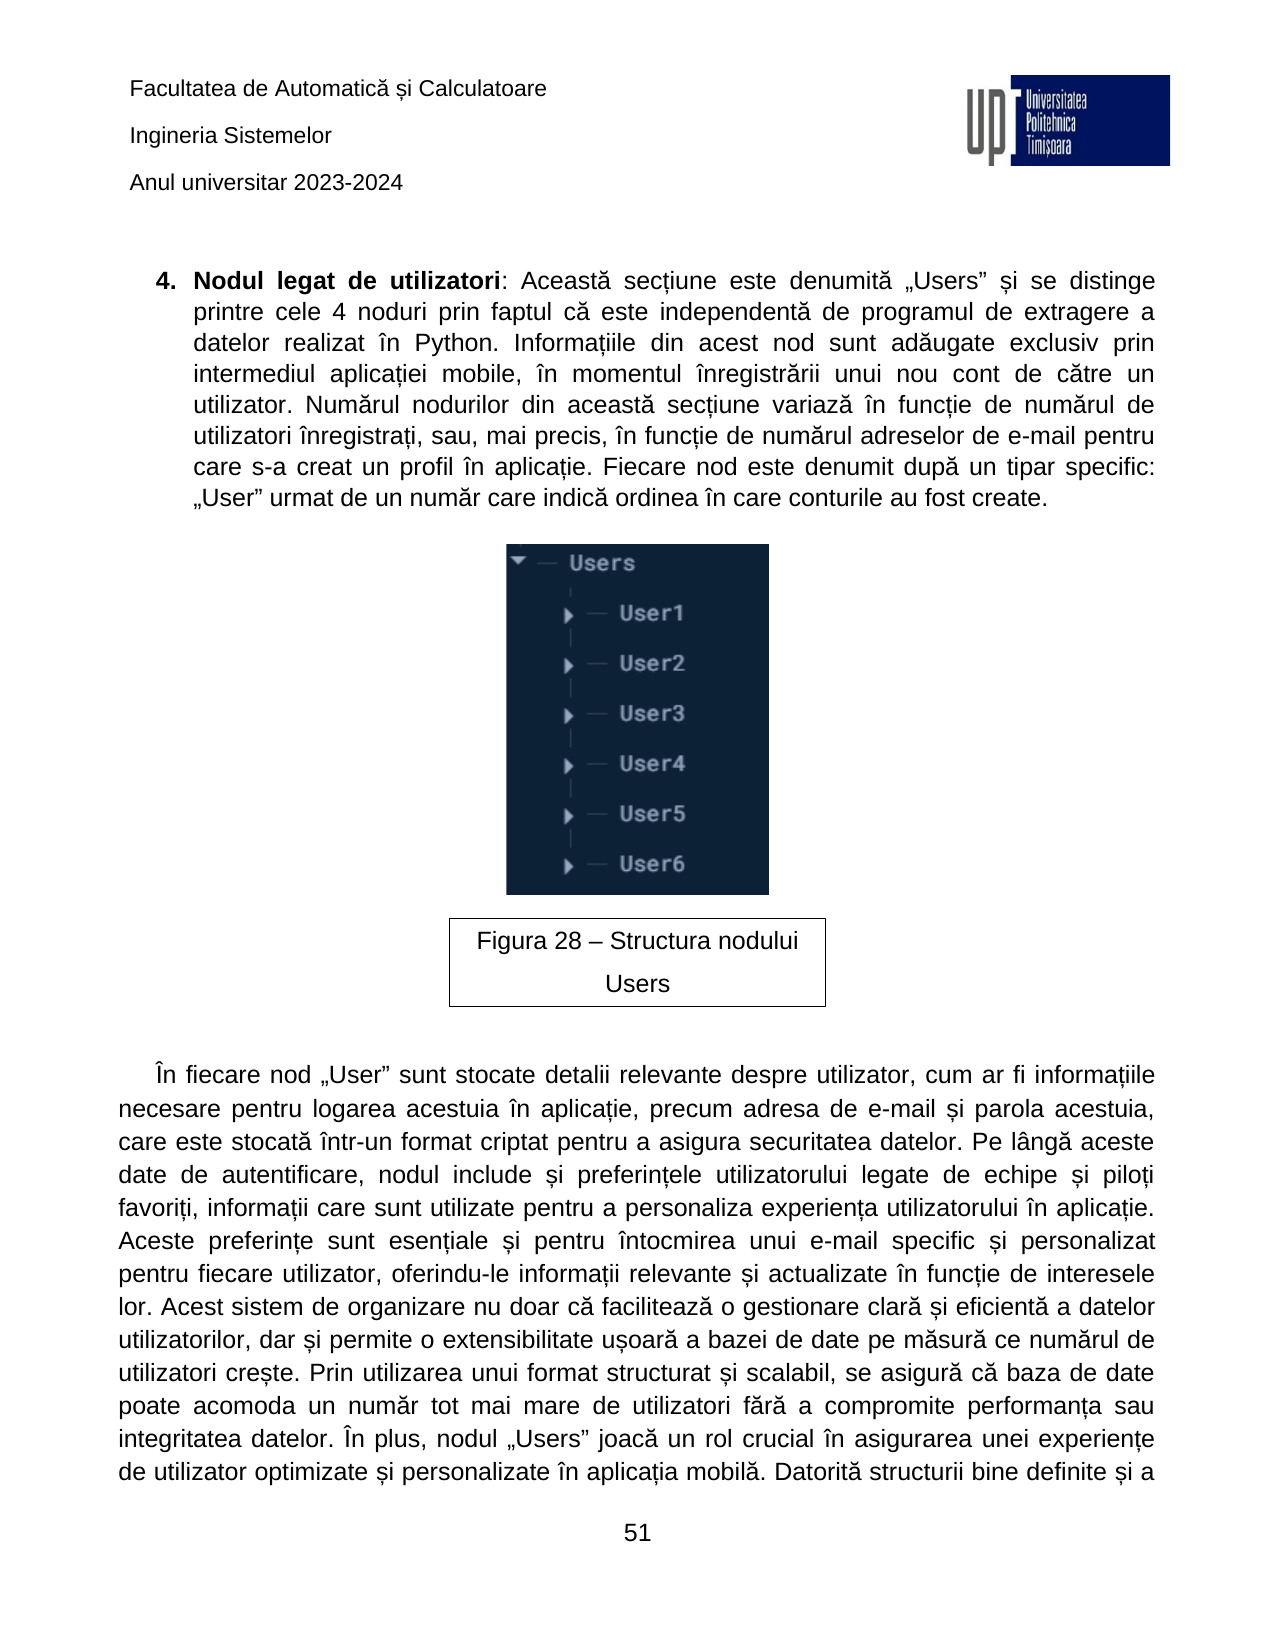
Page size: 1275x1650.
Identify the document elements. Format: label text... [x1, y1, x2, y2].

picture [967, 75, 1171, 166]
list Nodul legat de utilizatori: Această secțiune este denumită „Users” și se distinge printre cele 4 noduri prin faptul că este independentă de programul de extragere a datelor realizat în Python. Informațiile din acest nod sunt adăugate exclusiv prin intermediul aplicației mobile, în momentul înregistrării unui nou cont de către un utilizator. Numărul nodurilor din această secțiune variază în funcție de numărul de utilizatori înregistrați, sau, mai precis, în funcție de numărul adreselor de e-mail pentru care s-a creat un profil în aplicație. Fiecare nod este denumit după un tipar specific: „User” urmat de un număr care indică ordinea în care conturile au fost create. [156, 266, 1157, 512]
picture [506, 544, 769, 895]
